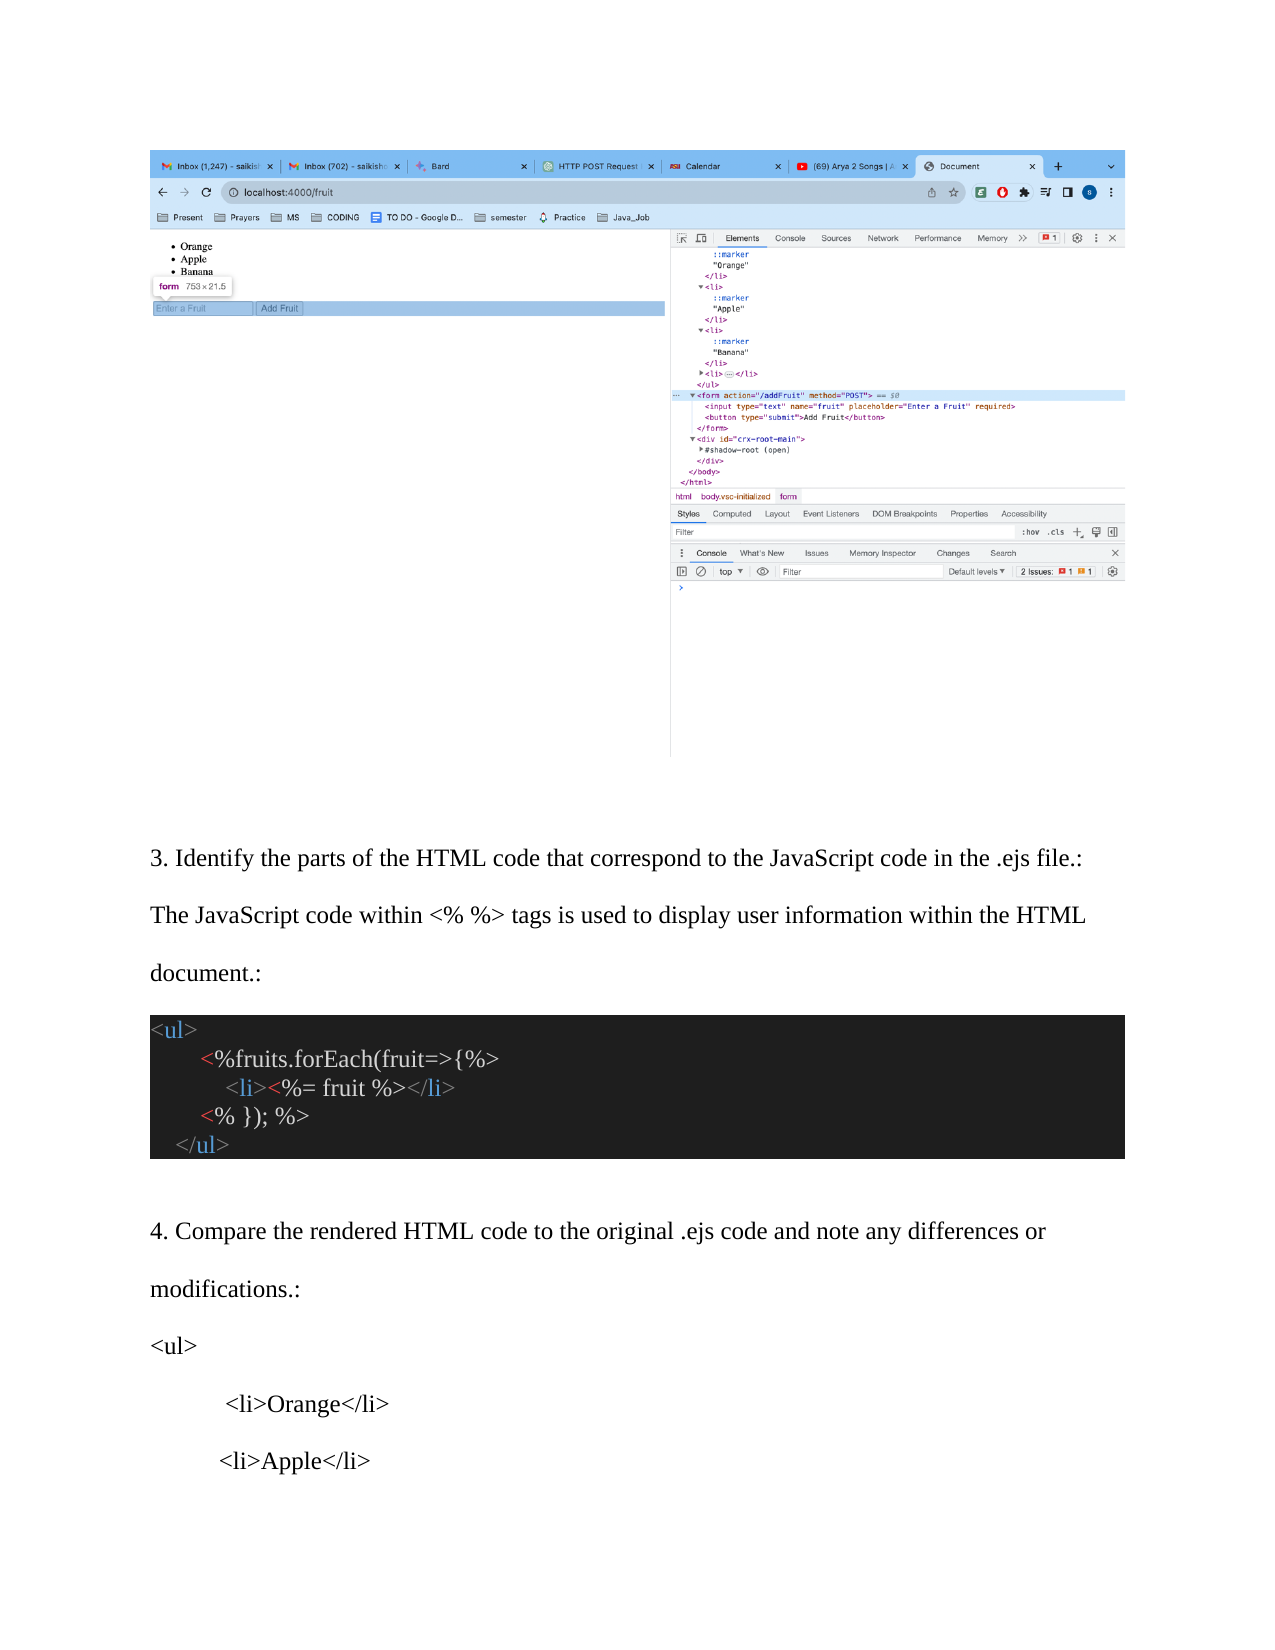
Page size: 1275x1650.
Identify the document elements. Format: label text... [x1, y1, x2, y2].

text 4. Compare the rendered HTML code to the original .ejs code and note any differences or modifications.: [150, 1216, 1125, 1303]
text 3. Identify the parts of the HTML code that correspond to the JavaScript code in the .ejs file.: [150, 843, 1125, 871]
picture [150, 150, 1125, 757]
text <% }); %> [150, 1101, 1125, 1130]
text <%fruits.forEach(fruit=>{%> [150, 1044, 1125, 1073]
text <ul> [150, 1331, 1125, 1360]
text <li>Apple</li> [150, 1446, 1125, 1475]
text <li>Orange</li> [150, 1389, 1125, 1418]
text </ul> [150, 1130, 1125, 1159]
text <ul> [150, 1015, 1125, 1044]
text <li><%= fruit %></li> [150, 1073, 1125, 1101]
text The JavaScript code within <% %> tags is used to display user information within the HTML document.: [150, 900, 1125, 986]
